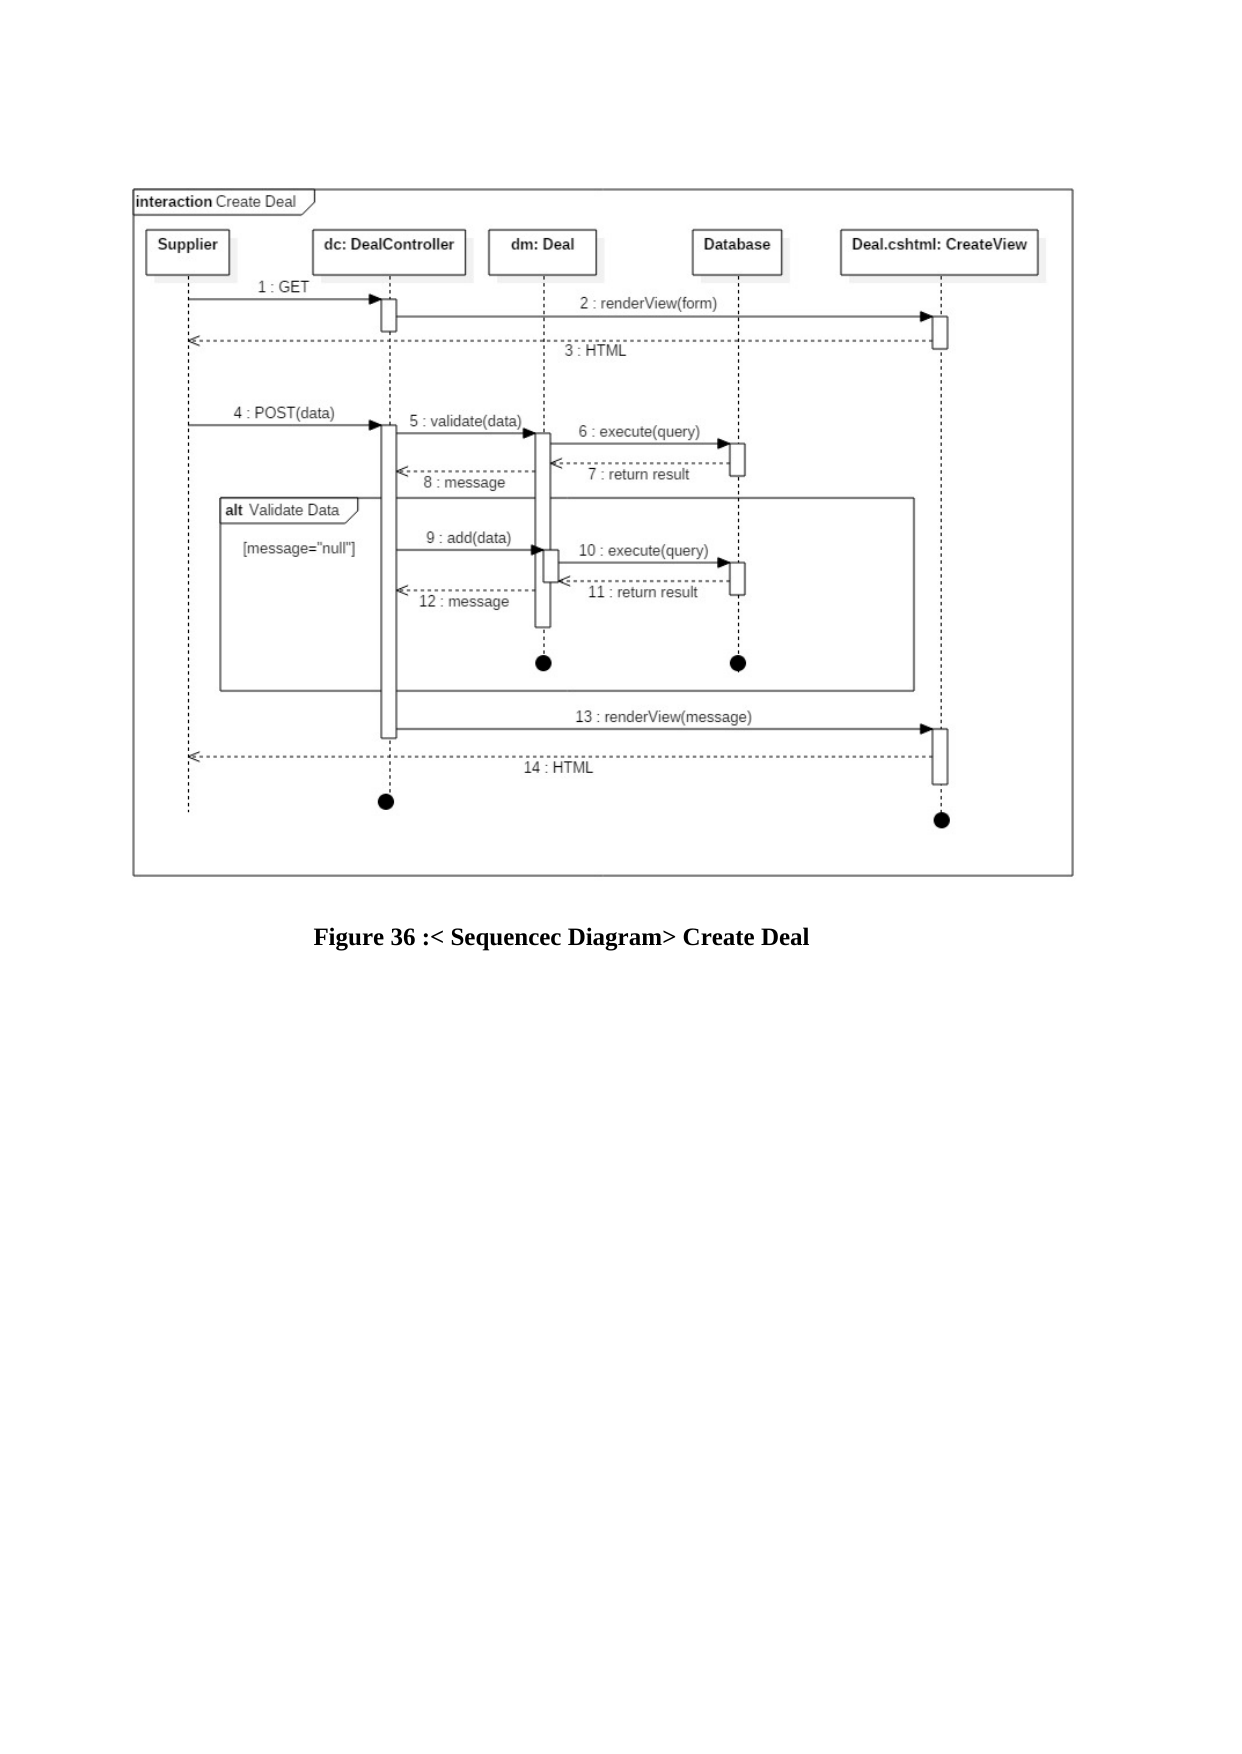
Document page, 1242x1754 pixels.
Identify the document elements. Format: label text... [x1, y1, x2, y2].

picture [122, 178, 1119, 922]
